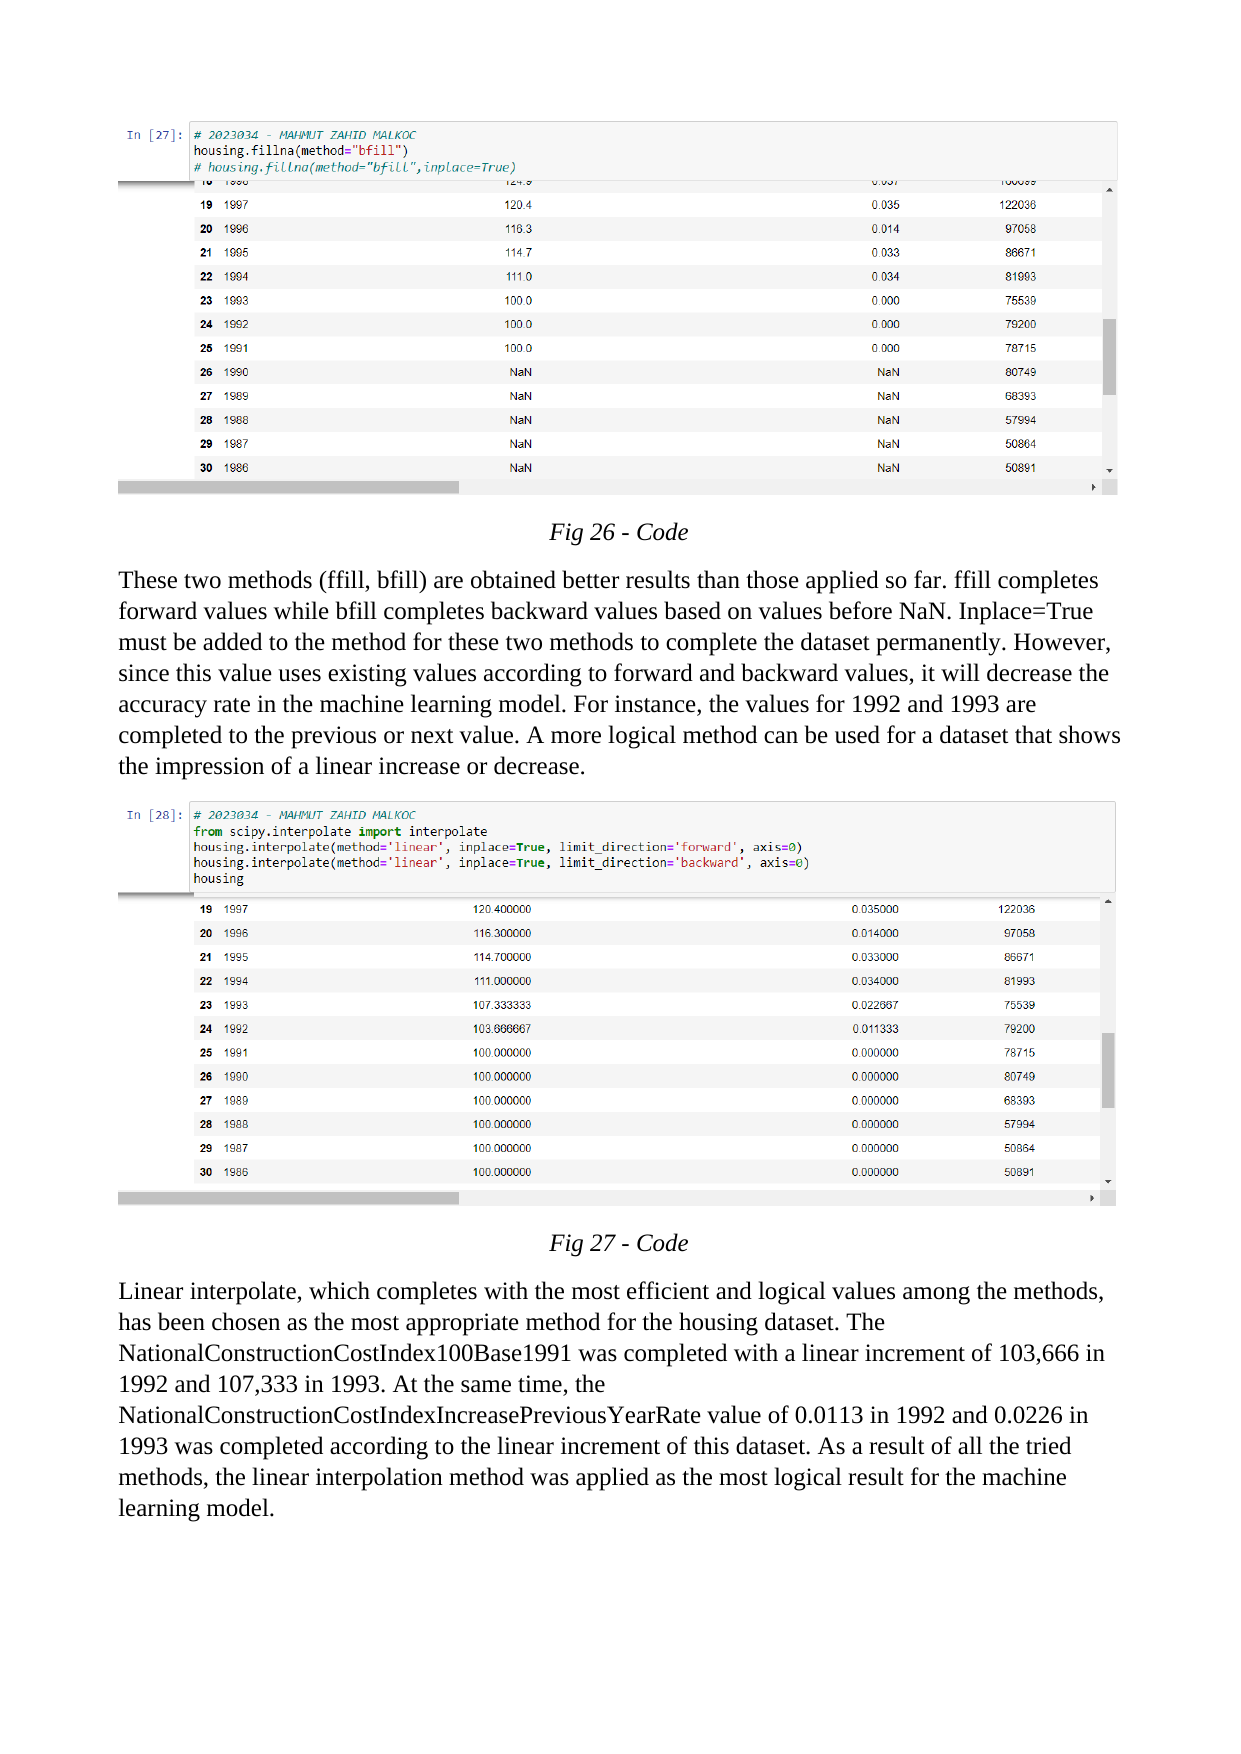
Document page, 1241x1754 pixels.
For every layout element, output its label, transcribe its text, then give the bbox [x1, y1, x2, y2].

text Fig 26 - Code [118, 517, 1122, 546]
picture [118, 798, 1123, 1210]
text Fig 27 - Code [118, 1228, 1122, 1257]
picture [118, 118, 1123, 499]
text These two methods (ffill, bfill) are obtained better results than those applied so far. ffill completes forward values while bfill completes backward values based on values before NaN. Inplace=True must be added to the method for these two methods to complete the dataset permanently. However, since this value uses existing values according to forward and backward values, it will decrease the accuracy rate in the machine learning model. For instance, the values for 1992 and 1993 are completed to the previous or next value. A more logical method can be used for a dataset that shows the impression of a linear increase or decrease. [118, 565, 1122, 780]
text Linear interpolate, which completes with the most efficient and logical values among the methods, has been chosen as the most appropriate method for the housing dataset. The NationalConstructionCostIndex100Base1991 was completed with a linear increment of 103,666 in 1992 and 107,333 in 1993. At the same time, the NationalConstructionCostIndexIncreasePreviousYearRate value of 0.0113 in 1992 and 0.0226 in 1993 was completed according to the linear increment of this dataset. As a result of all the tried methods, the linear interpolation method was applied as the most logical result for the machine learning model. [118, 1276, 1122, 1522]
